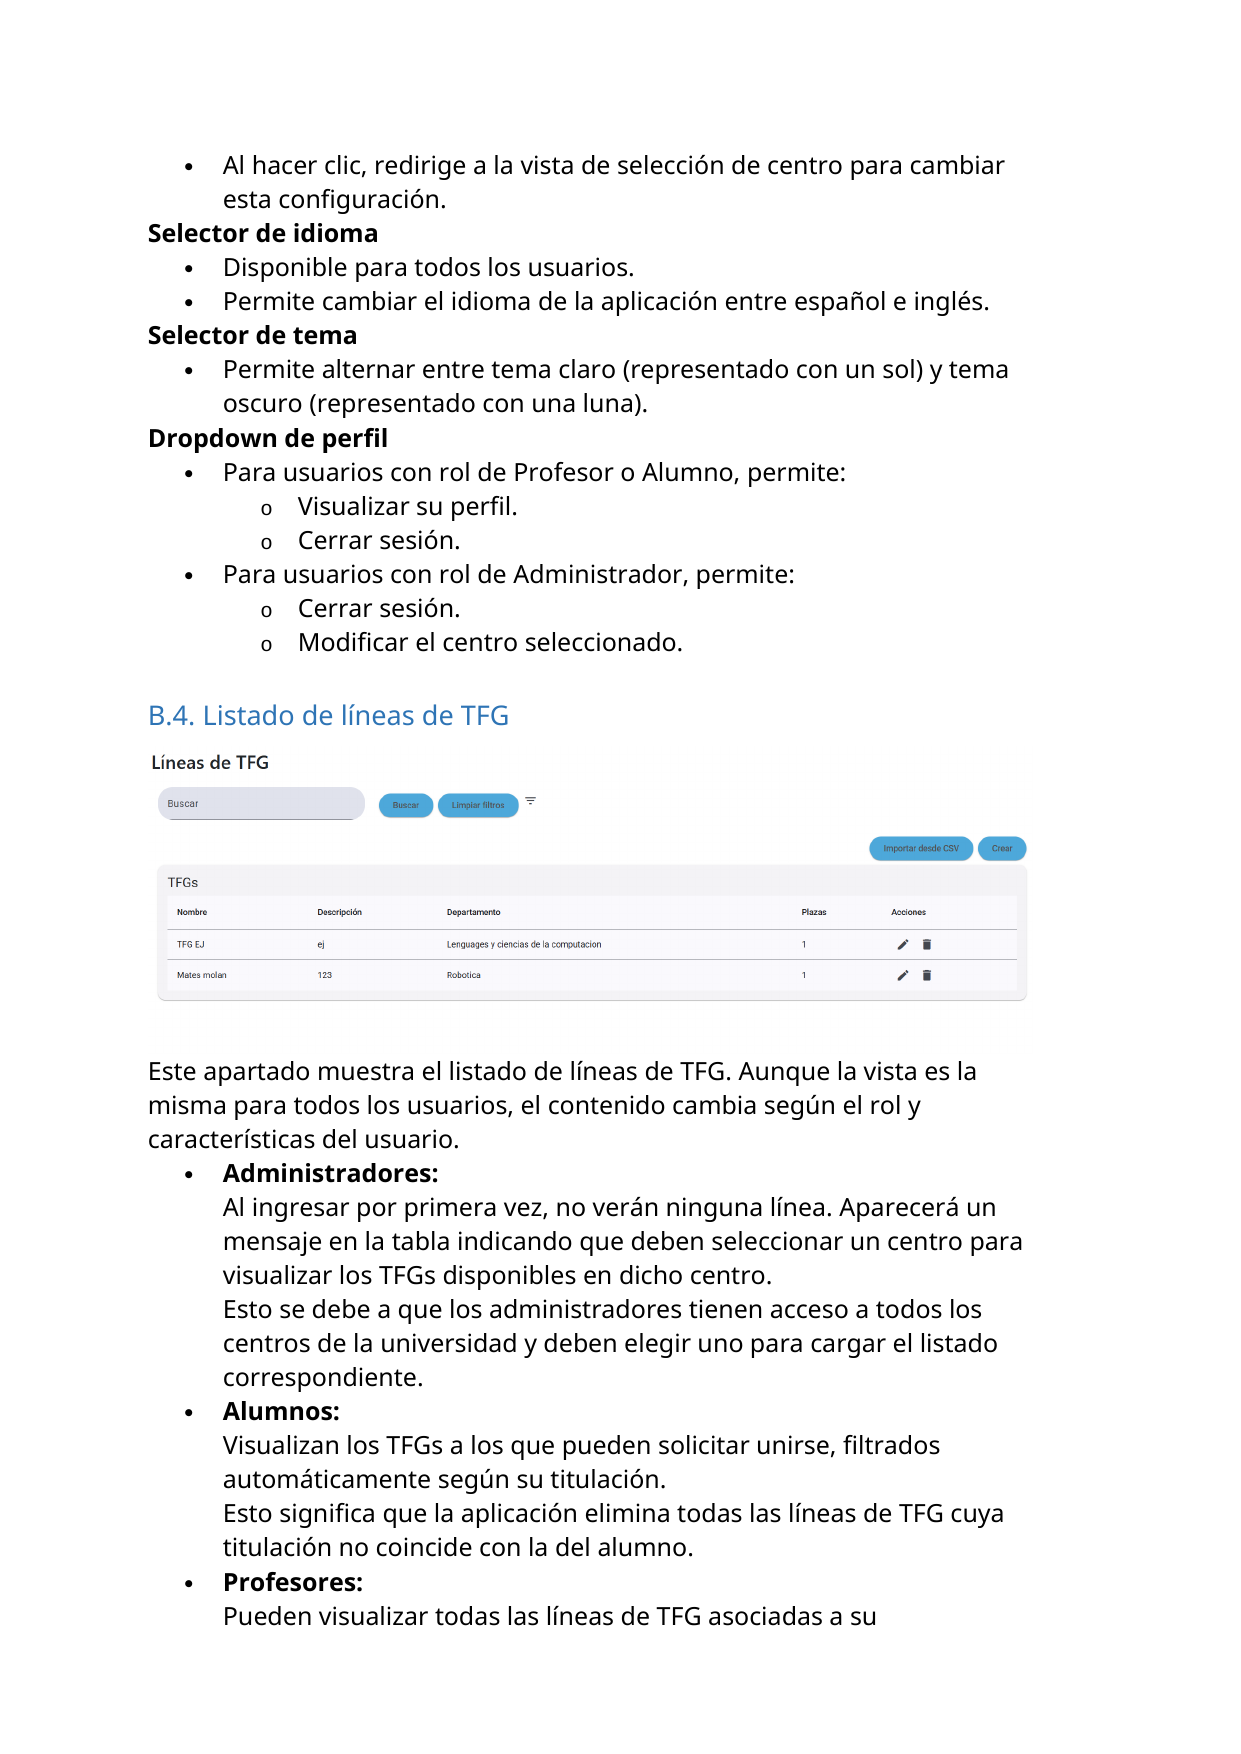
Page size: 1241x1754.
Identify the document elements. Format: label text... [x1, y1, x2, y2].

list Cerrar sesión. [260, 522, 1033, 556]
text Dropdown de perfil [148, 420, 1033, 454]
list Permite alternar entre tema claro (representado con un sol) y tema oscuro (representado con una luna). [185, 352, 1033, 420]
text Este apartado muestra el listado de líneas de TFG. Aunque la vista es la misma para todos los usuarios, el contenido cambia según el rol y características del usuario. [148, 1054, 1033, 1155]
list Permite cambiar el idioma de la aplicación entre español e inglés. [185, 284, 1033, 318]
list Cerrar sesión. [260, 591, 1033, 624]
list Alumnos: Visualizan los TFGs a los que pueden solicitar unirse, filtrados automáticamente según su titulación. Esto significa que la aplicación elimina todas las líneas de TFG cuya titulación no coincide con la del alumno. [185, 1394, 1033, 1564]
text Listado de líneas de TFG [148, 697, 1033, 734]
list Disponible para todos los usuarios. [185, 250, 1033, 284]
picture [147, 746, 1033, 1054]
list Administradores: Al ingresar por primera vez, no verán ninguna línea. Aparecerá un mensaje en la tabla indicando que deben seleccionar un centro para visualizar los TFGs disponibles en dicho centro. Esto se debe a que los administradores tienen acceso a todos los centros de la universidad y deben elegir uno para cargar el listado correspondiente. [185, 1155, 1033, 1394]
list Al hacer clic, redirige a la vista de selección de centro para cambiar esta configuración. [185, 148, 1033, 216]
list Modificar el centro seleccionado. [260, 624, 1033, 659]
list Para usuarios con rol de Administrador, permite: [185, 556, 1033, 591]
text Selector de idioma [148, 216, 1033, 250]
text Selector de tema [148, 318, 1033, 352]
list Para usuarios con rol de Profesor o Alumno, permite: [185, 454, 1033, 488]
list Visualizar su perfil. [260, 488, 1033, 522]
